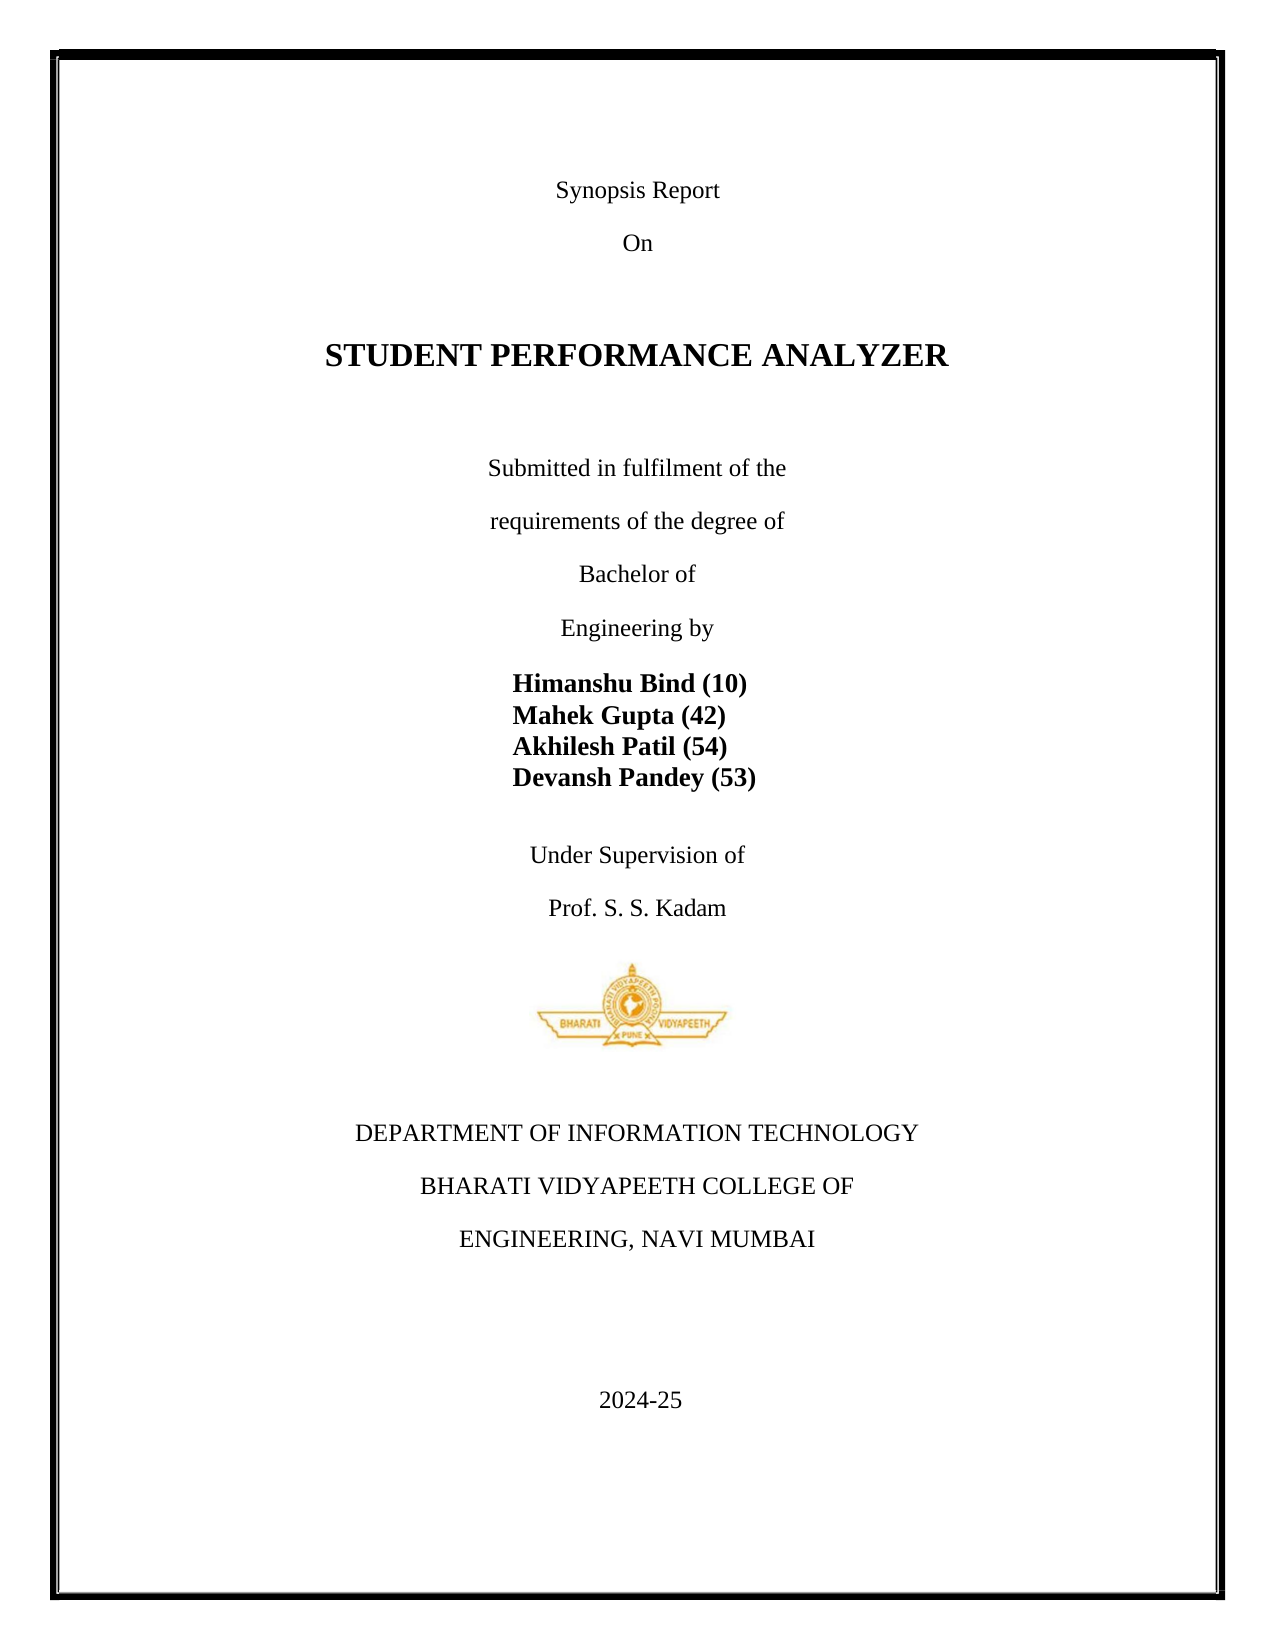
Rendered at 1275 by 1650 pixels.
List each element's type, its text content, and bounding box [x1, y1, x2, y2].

text 2024-25 [548, 1385, 733, 1414]
picture [59, 49, 1216, 60]
text Under Supervision of Prof. S. S. Kadam [514, 840, 760, 922]
text Bachelor of Engineering by [514, 559, 760, 642]
text Devansh Pandey (53) [512, 761, 1137, 792]
text Himanshu Bind (10) Mahek Gupta (42) Akhilesh Patil (54) [512, 668, 1137, 761]
text DEPARTMENT OF INFORMATION TECHNOLOGY BHARATI VIDYAPEETH COLLEGE OF ENGINEERING, NAVI MUMBAI [329, 1118, 944, 1253]
picture [59, 1590, 1215, 1600]
subtitle STUDENT PERFORMANCE ANALYZER [159, 335, 1114, 374]
text Submitted in fulfilment of the requirements of the degree of [420, 453, 854, 535]
text Synopsis Report On [543, 175, 733, 257]
picture [529, 959, 737, 1052]
